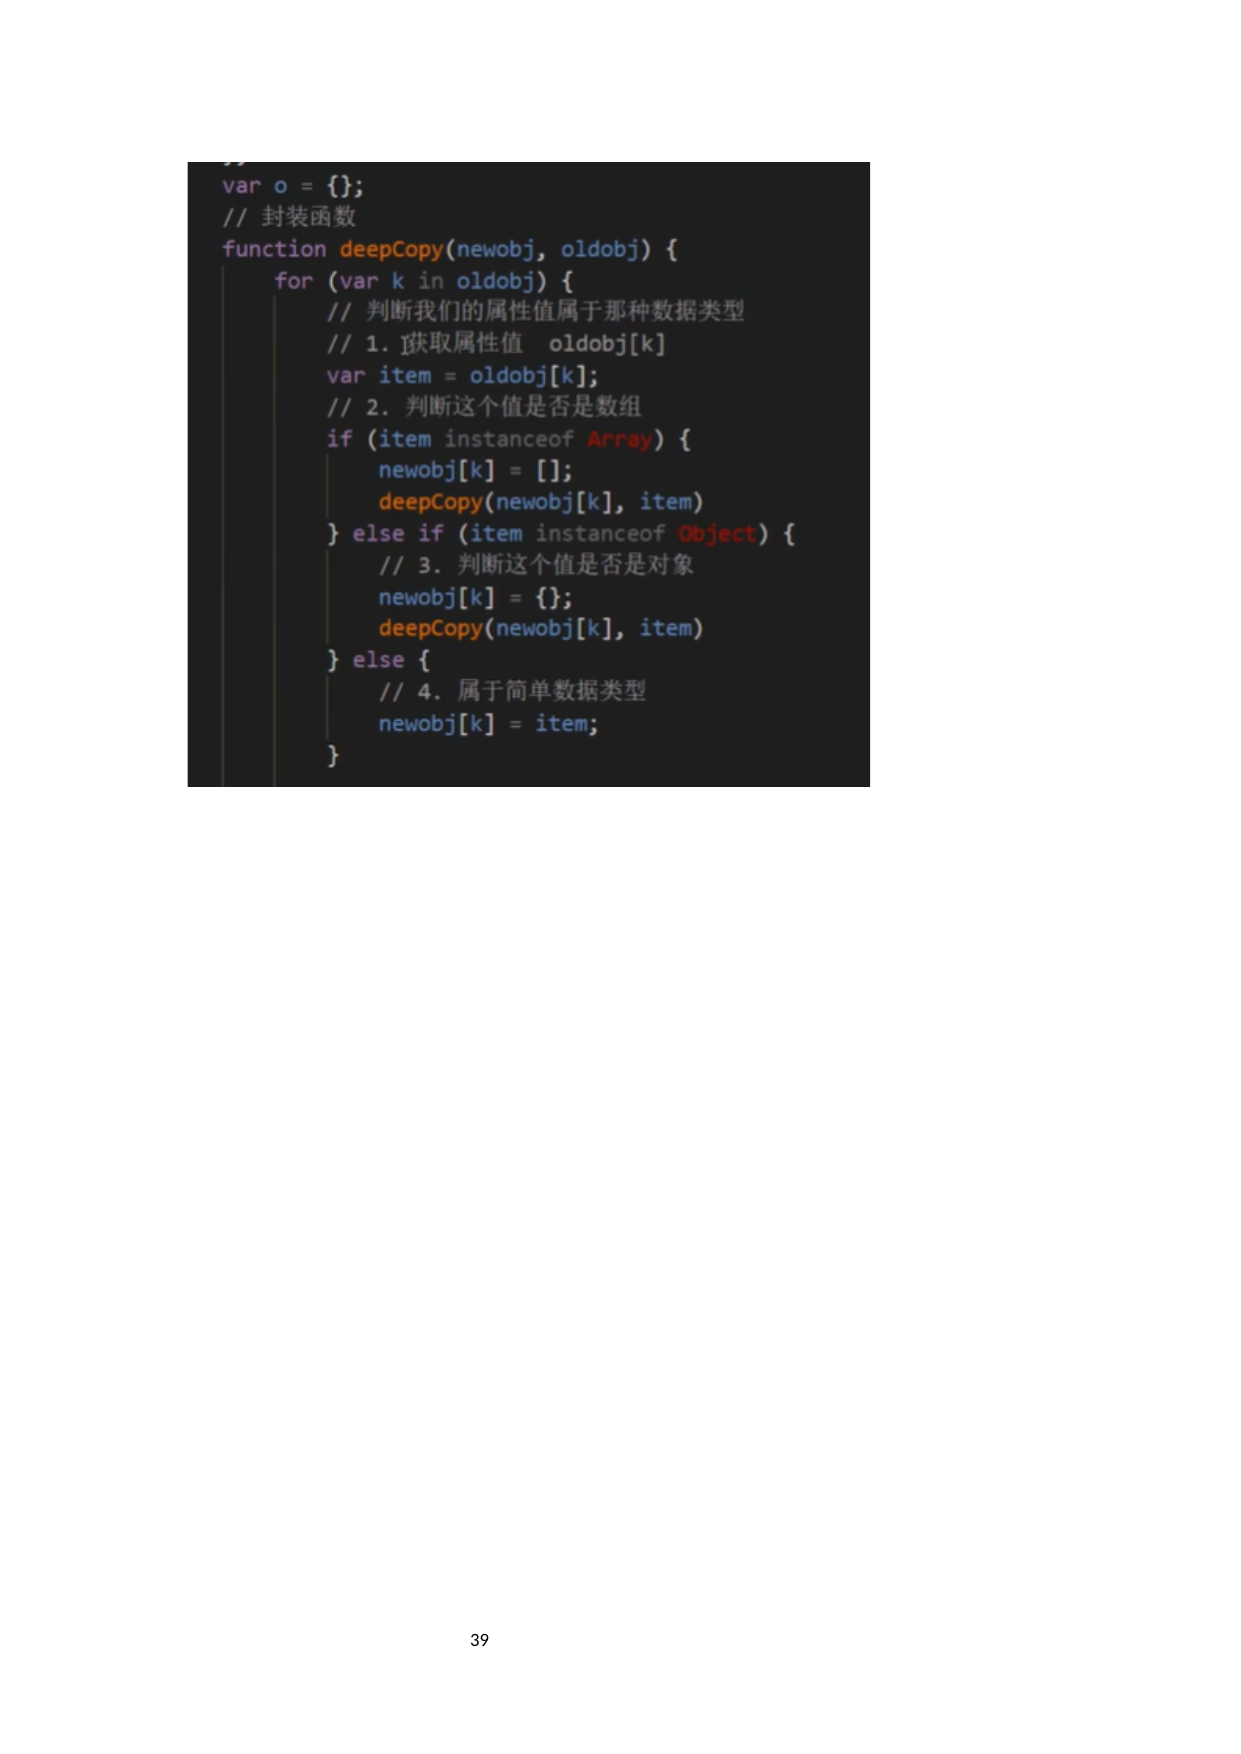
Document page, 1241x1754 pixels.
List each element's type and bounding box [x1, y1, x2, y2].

picture [187, 162, 871, 787]
